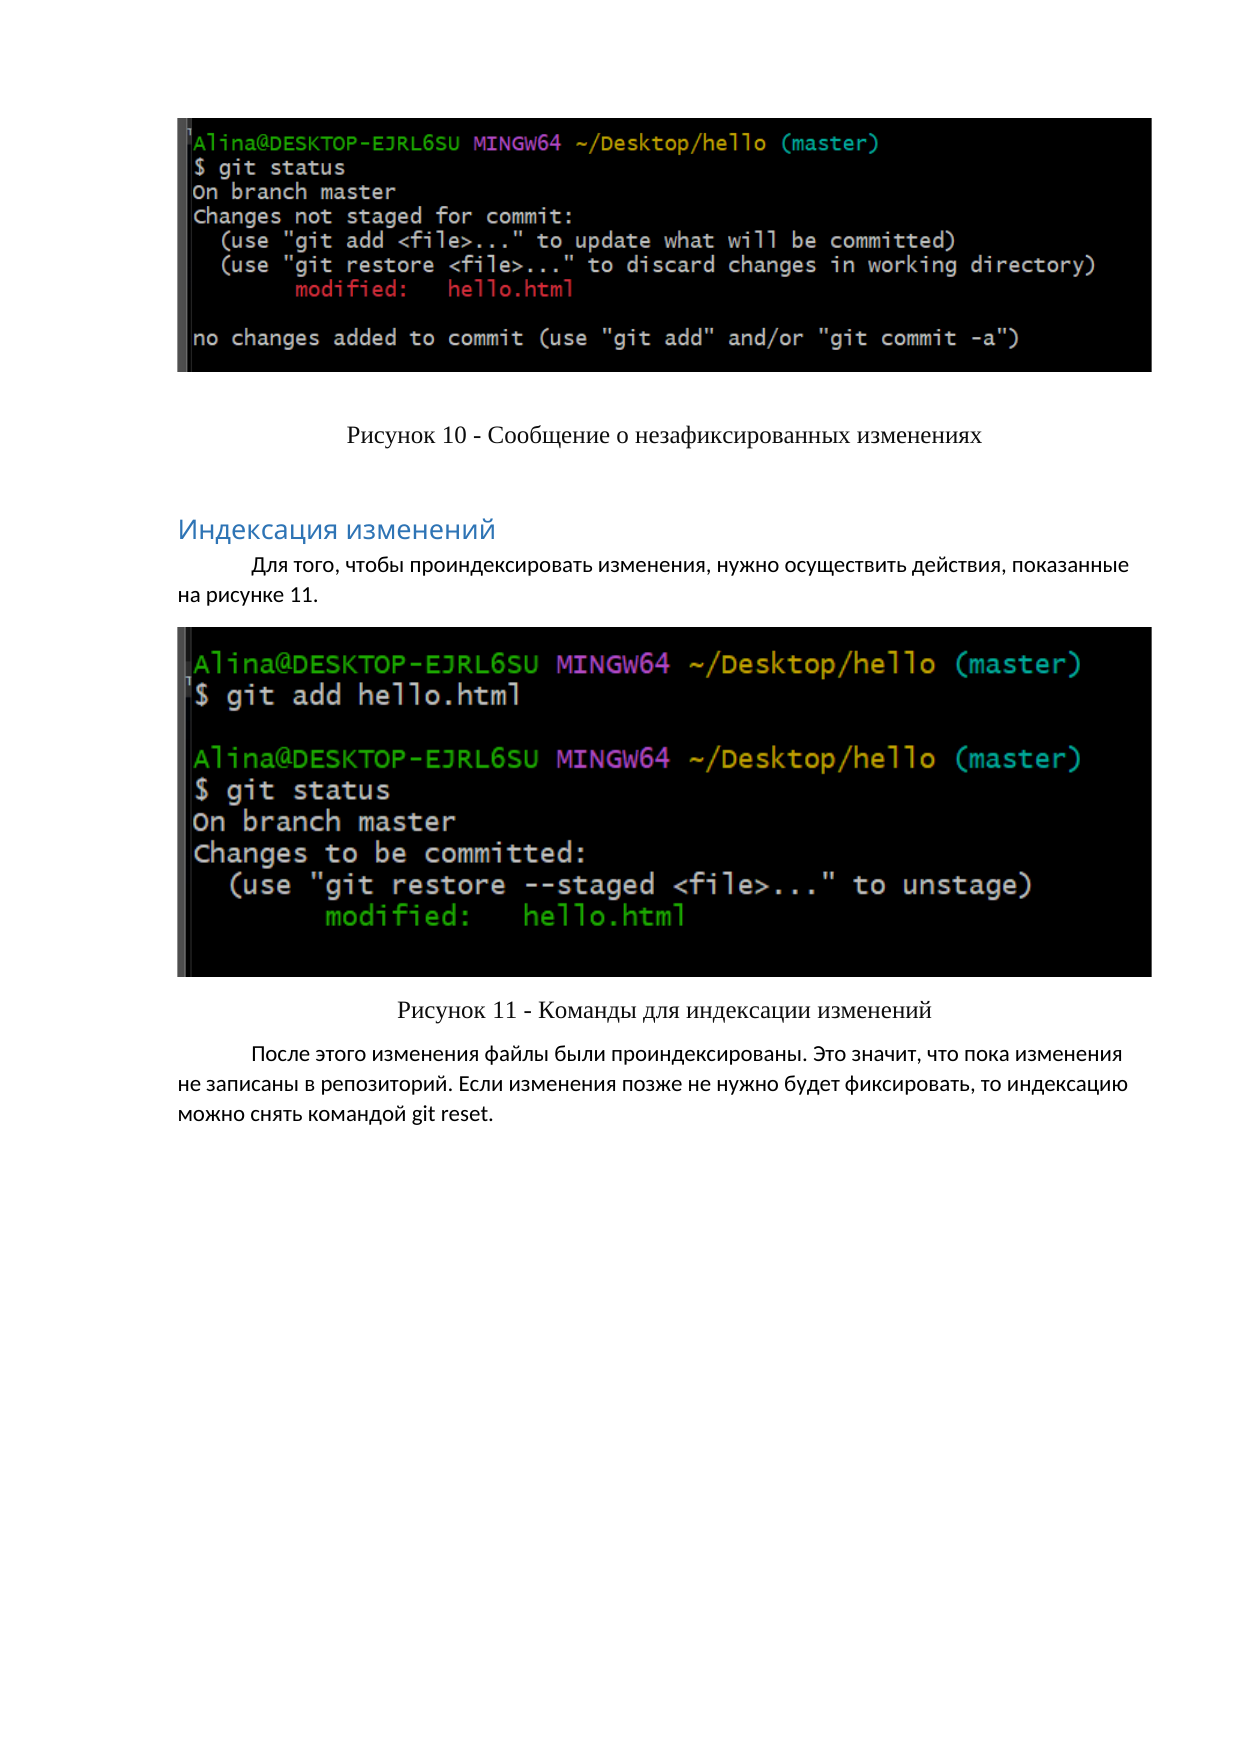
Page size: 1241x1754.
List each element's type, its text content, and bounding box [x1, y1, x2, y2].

text Для того, чтобы проиндексировать изменения, нужно осуществить действия, показанные на рисунке 11. [177, 550, 1152, 609]
text После этого изменения файлы были проиндексированы. Это значит, что пока изменения не записаны в репозиторий. Если изменения позже не нужно будет фиксировать, то индексацию можно снять командой git reset. [177, 1039, 1152, 1127]
text Рисунок 10 - Сообщение о незафиксированных изменениях [177, 421, 1152, 449]
picture [177, 627, 1152, 977]
picture [177, 118, 1152, 372]
subtitle Индексация изменений [177, 511, 1152, 547]
text Рисунок 11 - Команды для индексации изменений [177, 996, 1152, 1024]
